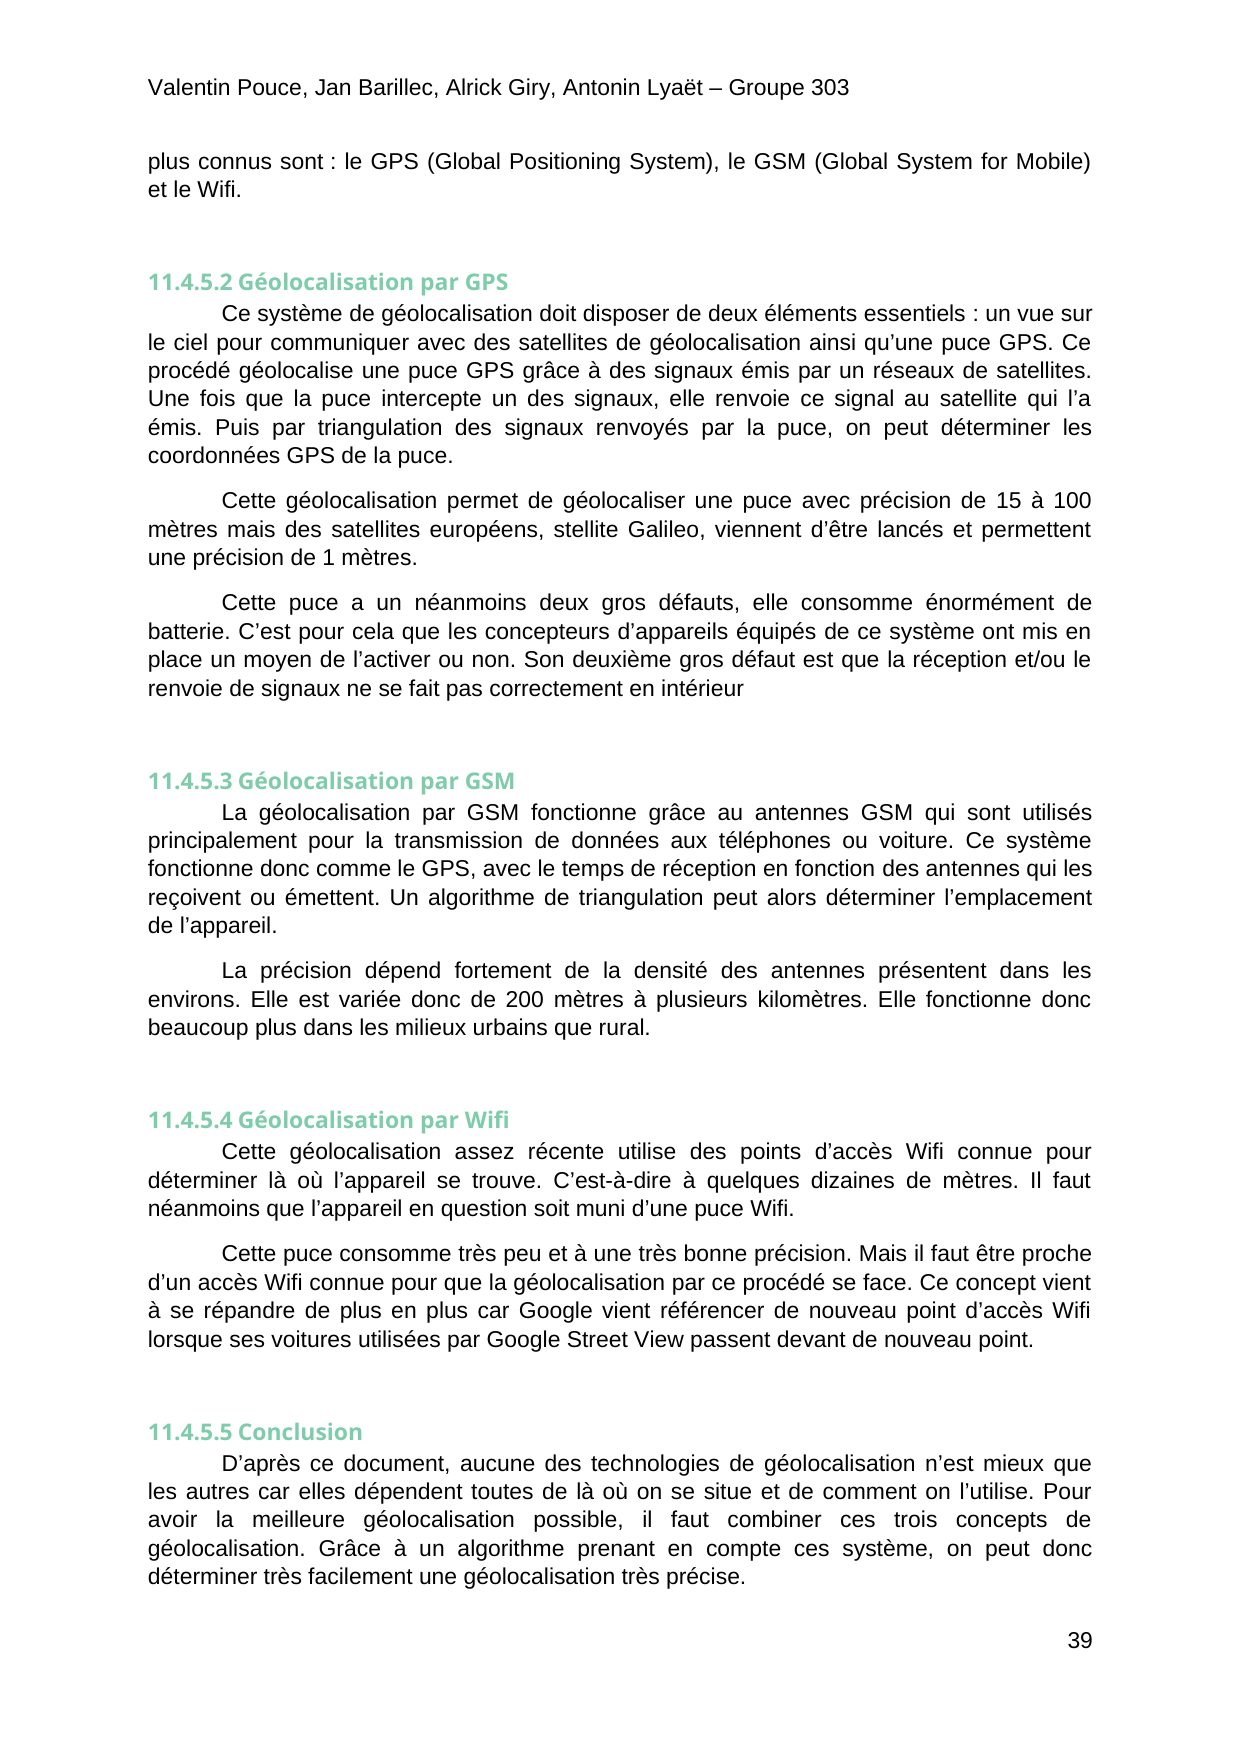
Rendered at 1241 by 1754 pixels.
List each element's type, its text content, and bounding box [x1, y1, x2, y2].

subtitle Géolocalisation par GSM [148, 765, 1093, 796]
text Ce système de géolocalisation doit disposer de deux éléments essentiels : un vue sur le ciel pour communiquer avec des satellites de géolocalisation ainsi qu’une puce GPS. Ce procédé géolocalise une puce GPS grâce à des signaux émis par un réseaux de satellites. Une fois que la puce intercepte un des signaux, elle renvoie ce signal au satellite qui l’a émis. Puis par triangulation des signaux renvoyés par la puce, on peut déterminer les coordonnées GPS de la puce. [148, 300, 1093, 468]
text Cette géolocalisation permet de géolocaliser une puce avec précision de 15 à 100 mètres mais des satellites européens, stellite Galileo, viennent d’être lancés et permettent une précision de 1 mètres. [148, 487, 1093, 571]
text Cette puce consomme très peu et à une très bonne précision. Mais il faut être proche d’un accès Wifi connue pour que la géolocalisation par ce procédé se face. Ce concept vient à se répandre de plus en plus car Google vient référencer de nouveau point d’accès Wifi lorsque ses voitures utilisées par Google Street View passent devant de nouveau point. [148, 1240, 1093, 1352]
text La géolocalisation par GSM fonctionne grâce au antennes GSM qui sont utilisés principalement pour la transmission de données aux téléphones ou voiture. Ce système fonctionne donc comme le GPS, avec le temps de réception en fonction des antennes qui les reçoivent ou émettent. Un algorithme de triangulation peut alors déterminer l’emplacement de l’appareil. [148, 798, 1093, 939]
text Cette géolocalisation assez récente utilise des points d’accès Wifi connue pour déterminer là où l’appareil se trouve. C’est-à-dire à quelques dizaines de mètres. Il faut néanmoins que l’appareil en question soit muni d’une puce Wifi. [148, 1138, 1093, 1221]
text Cette puce a un néanmoins deux gros défauts, elle consomme énormément de batterie. C’est pour cela que les concepteurs d’appareils équipés de ce système ont mis en place un moyen de l’activer ou non. Son deuxième gros défaut est que la réception et/ou le renvoie de signaux ne se fait pas correctement en intérieur [148, 589, 1093, 701]
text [148, 148, 1093, 202]
subtitle Géolocalisation par Wifi [148, 1104, 1093, 1136]
subtitle Conclusion [148, 1416, 1093, 1447]
text D’après ce document, aucune des technologies de géolocalisation n’est mieux que les autres car elles dépendent toutes de là où on se situe et de comment on l’utilise. Pour avoir la meilleure géolocalisation possible, il faut combiner ces trois concepts de géolocalisation. Grâce à un algorithme prenant en compte ces système, on peut donc déterminer très facilement une géolocalisation très précise. [148, 1449, 1093, 1589]
text La précision dépend fortement de la densité des antennes présentent dans les environs. Elle est variée donc de 200 mètres à plusieurs kilomètres. Elle fonctionne donc beaucoup plus dans les milieux urbains que rural. [148, 957, 1093, 1041]
subtitle Géolocalisation par GPS [148, 266, 1093, 297]
